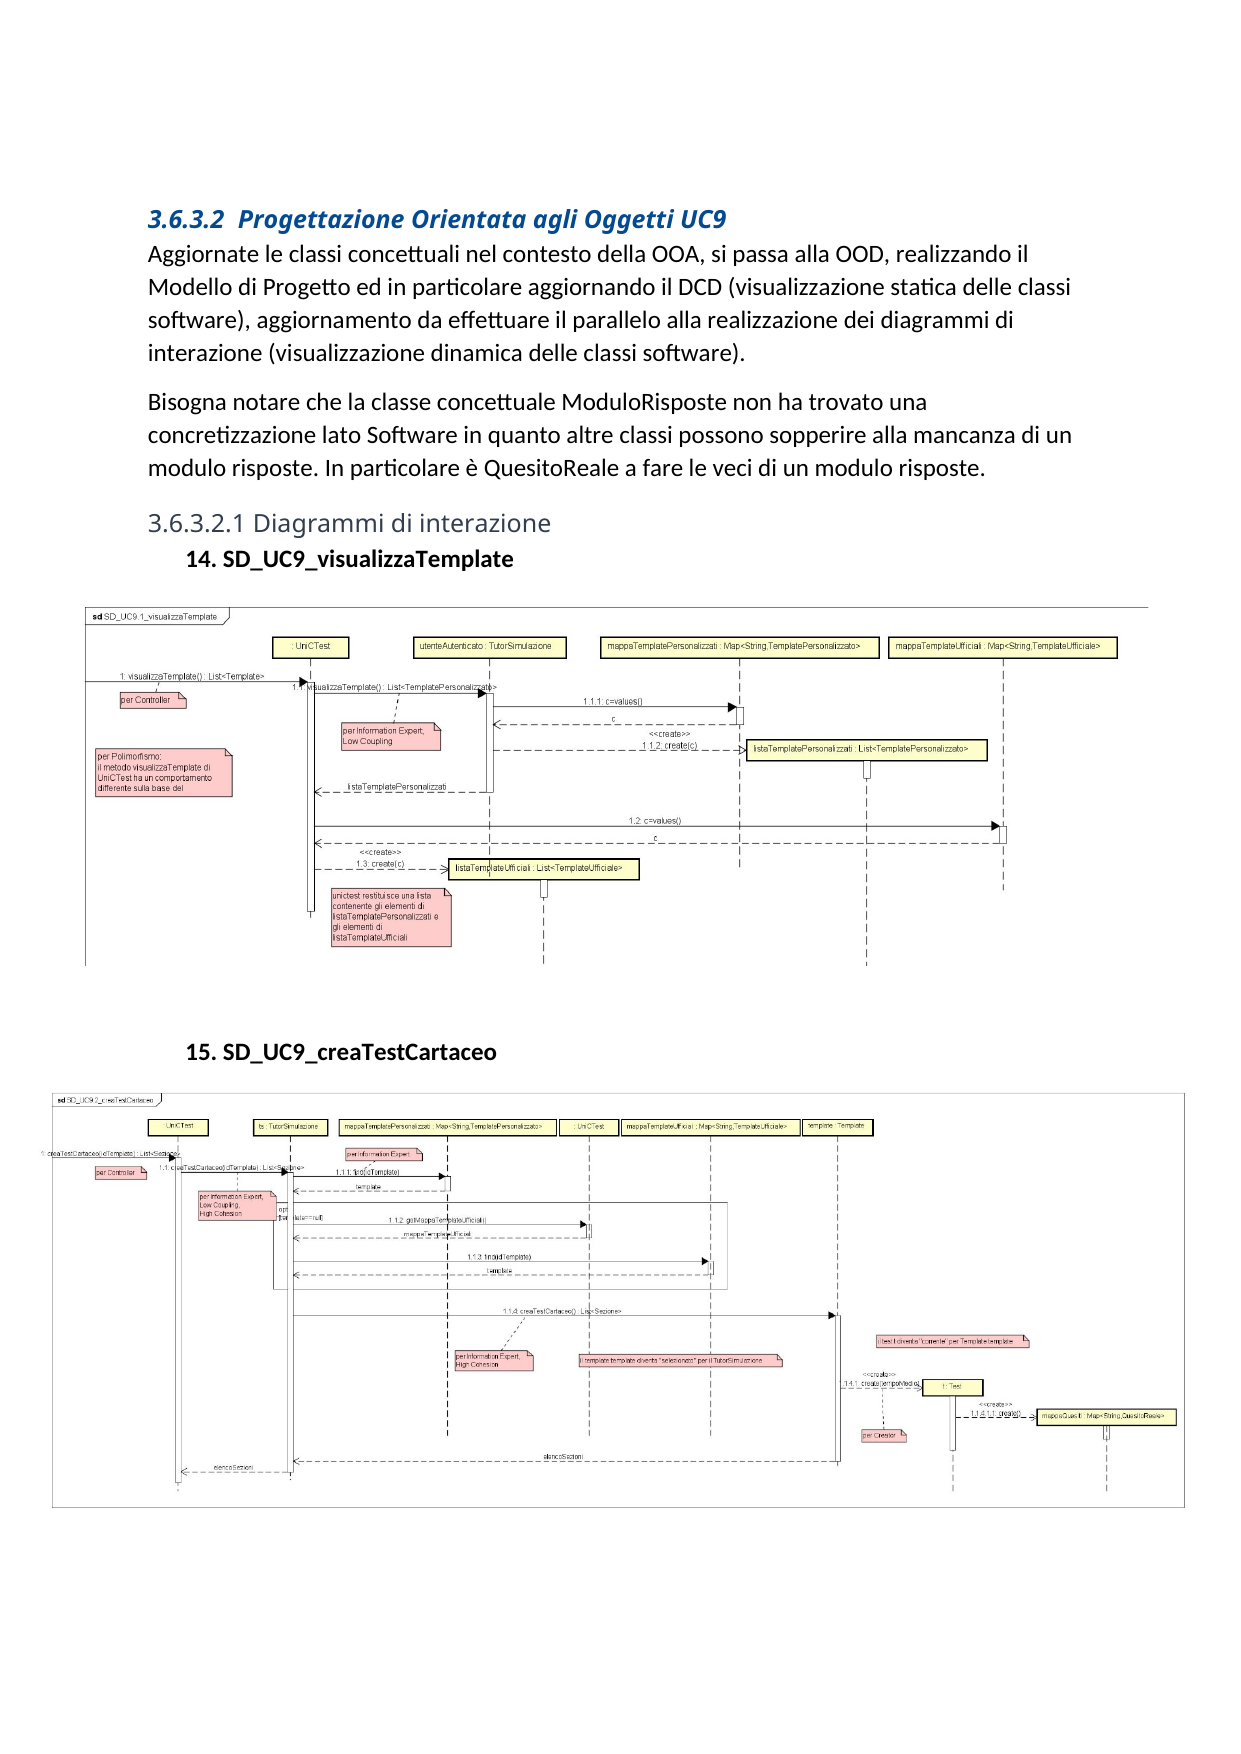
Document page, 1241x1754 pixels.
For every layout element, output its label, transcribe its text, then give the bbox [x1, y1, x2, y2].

text Bisogna notare che la classe concettuale ModuloRisposte non ha trovato una concretizzazione lato Software in quanto altre classi possono sopperire alla mancanza di un modulo risposte. In particolare è QuesitoReale a fare le veci di un modulo risposte. [148, 386, 1093, 483]
list SD_UC9_creaTestCartaceo [185, 1036, 1093, 1067]
text Aggiornate le classi concettuali nel contesto della OOA, si passa alla OOD, realizzando il Modello di Progetto ed in particolare aggiornando il DCD (visualizzazione statica delle classi software), aggiornamento da effettuare il parallelo alla realizzazione dei diagrammi di interazione (visualizzazione dinamica delle classi software). [148, 238, 1093, 367]
subtitle Diagrammi di interazione [148, 506, 1093, 540]
picture [36, 1088, 1189, 1513]
list SD_UC9_visualizzaTemplate [185, 543, 1093, 573]
subtitle Progettazione Orientata agli Oggetti UC9 [148, 201, 1093, 235]
picture [78, 600, 1149, 966]
